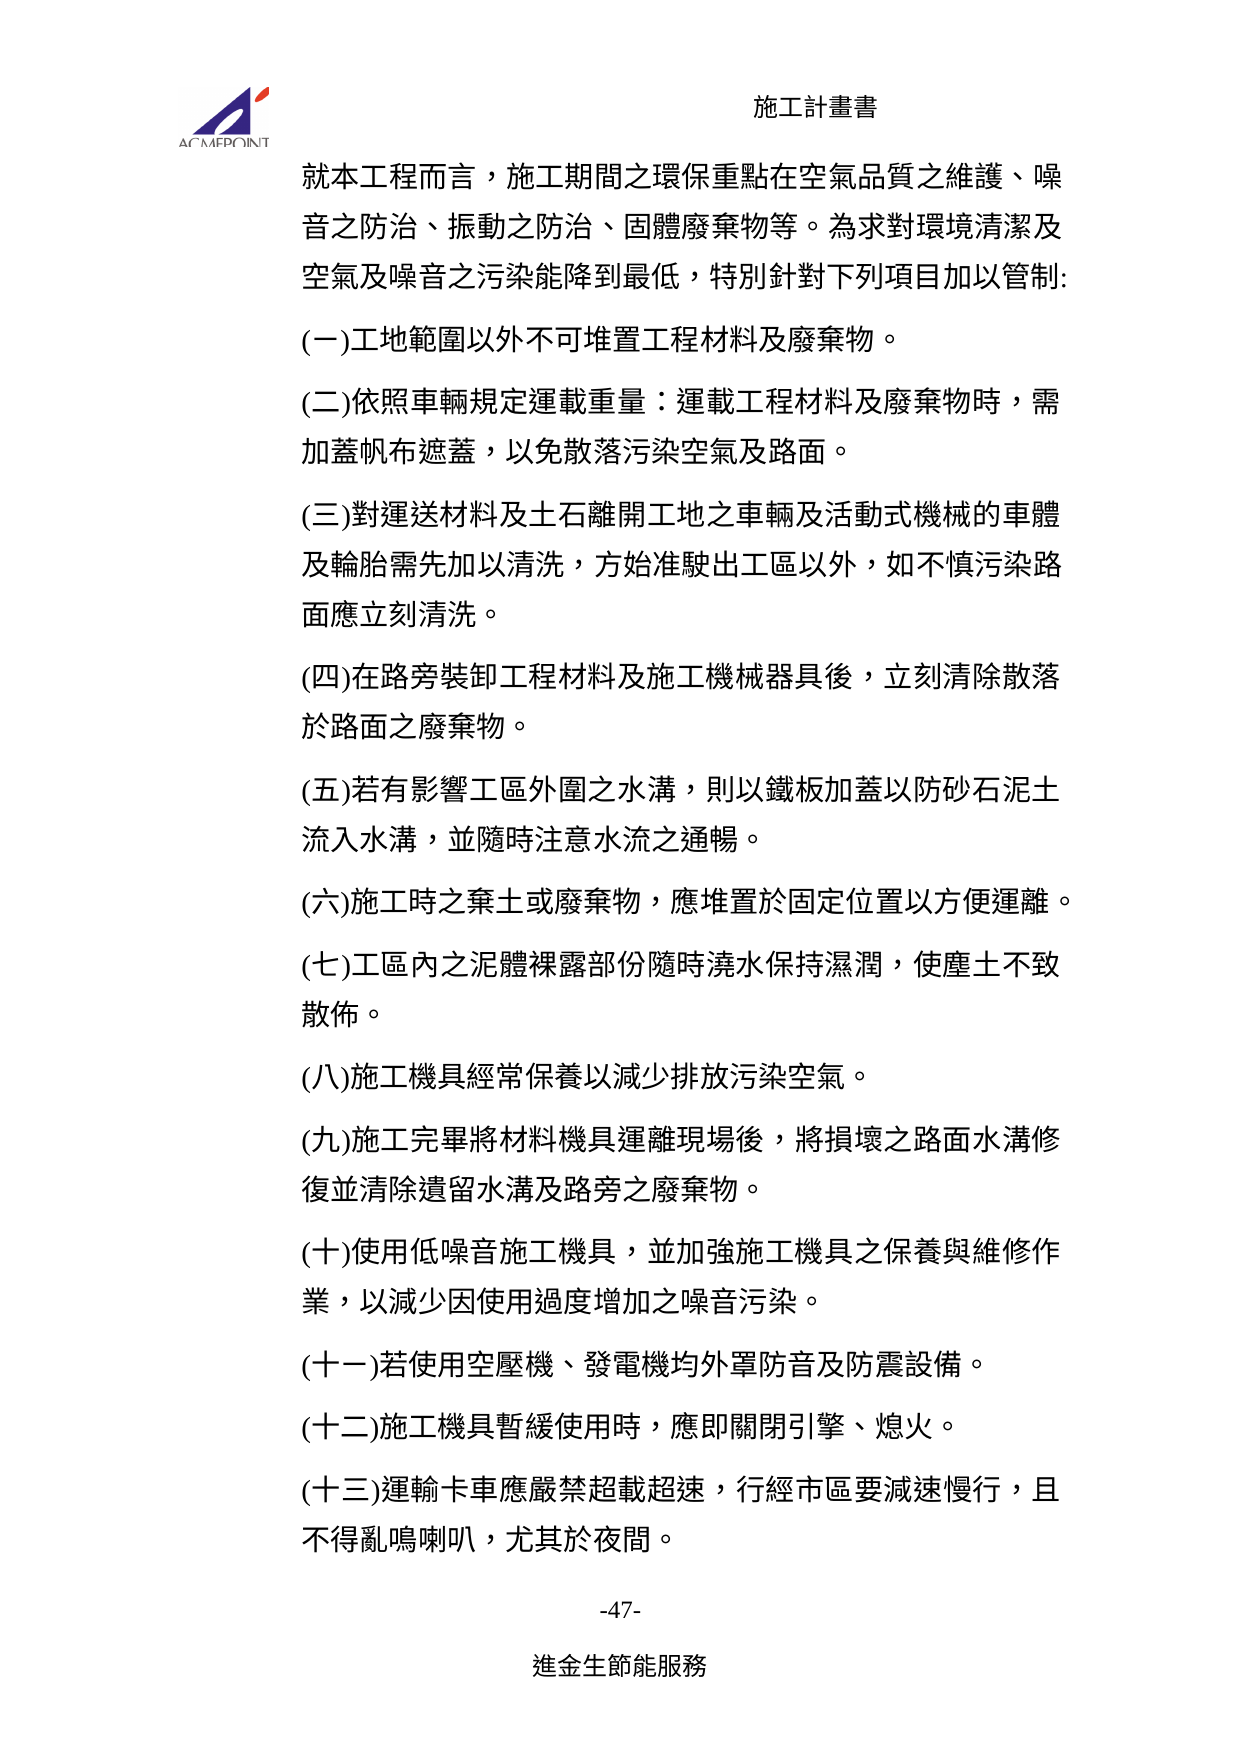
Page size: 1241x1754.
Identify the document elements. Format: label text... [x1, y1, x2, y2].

picture [177, 87, 269, 146]
text (九)施工完畢將材料機具運離現場後，將損壞之路面水溝修復並清除遺留水溝及路旁之廢棄物。 [301, 1110, 1063, 1210]
text (七)工區內之泥體裸露部份隨時澆水保持濕潤，使塵土不致散佈。 [301, 935, 1063, 1035]
text (十三)運輸卡車應嚴禁超載超速，行經市區要減速慢行，且不得亂鳴喇叭，尤其於夜間。 [301, 1460, 1063, 1560]
text (四)在路旁裝卸工程材料及施工機械器具後，立刻清除散落於路面之廢棄物。 [301, 648, 1063, 748]
text (十ㄧ)若使用空壓機、發電機均外罩防音及防震設備。 [301, 1335, 1063, 1385]
text (ㄧ)工地範圍以外不可堆置工程材料及廢棄物。 [301, 310, 1063, 360]
text (三)對運送材料及土石離開工地之車輛及活動式機械的車體及輪胎需先加以清洗，方始准駛出工區以外，如不慎污染路面應立刻清洗。 [301, 485, 1063, 635]
text 就本工程而言，施工期間之環保重點在空氣品質之維護、噪音之防治、振動之防治、固體廢棄物等。為求對環境清潔及空氣及噪音之污染能降到最低，特別針對下列項目加以管制: [301, 148, 1063, 298]
text (十二)施工機具暫緩使用時，應即關閉引擎、熄火。 [301, 1398, 1063, 1448]
text (五)若有影響工區外圍之水溝，則以鐵板加蓋以防砂石泥土流入水溝，並隨時注意水流之通暢。 [301, 760, 1063, 860]
text (八)施工機具經常保養以減少排放污染空氣。 [301, 1048, 1063, 1098]
text (十)使用低噪音施工機具，並加強施工機具之保養與維修作業，以減少因使用過度增加之噪音污染。 [301, 1223, 1063, 1323]
text (二)依照車輛規定運載重量：運載工程材料及廢棄物時，需加蓋帆布遮蓋，以免散落污染空氣及路面。 [301, 373, 1063, 473]
text (六)施工時之棄土或廢棄物，應堆置於固定位置以方便運離。 [301, 873, 1063, 923]
